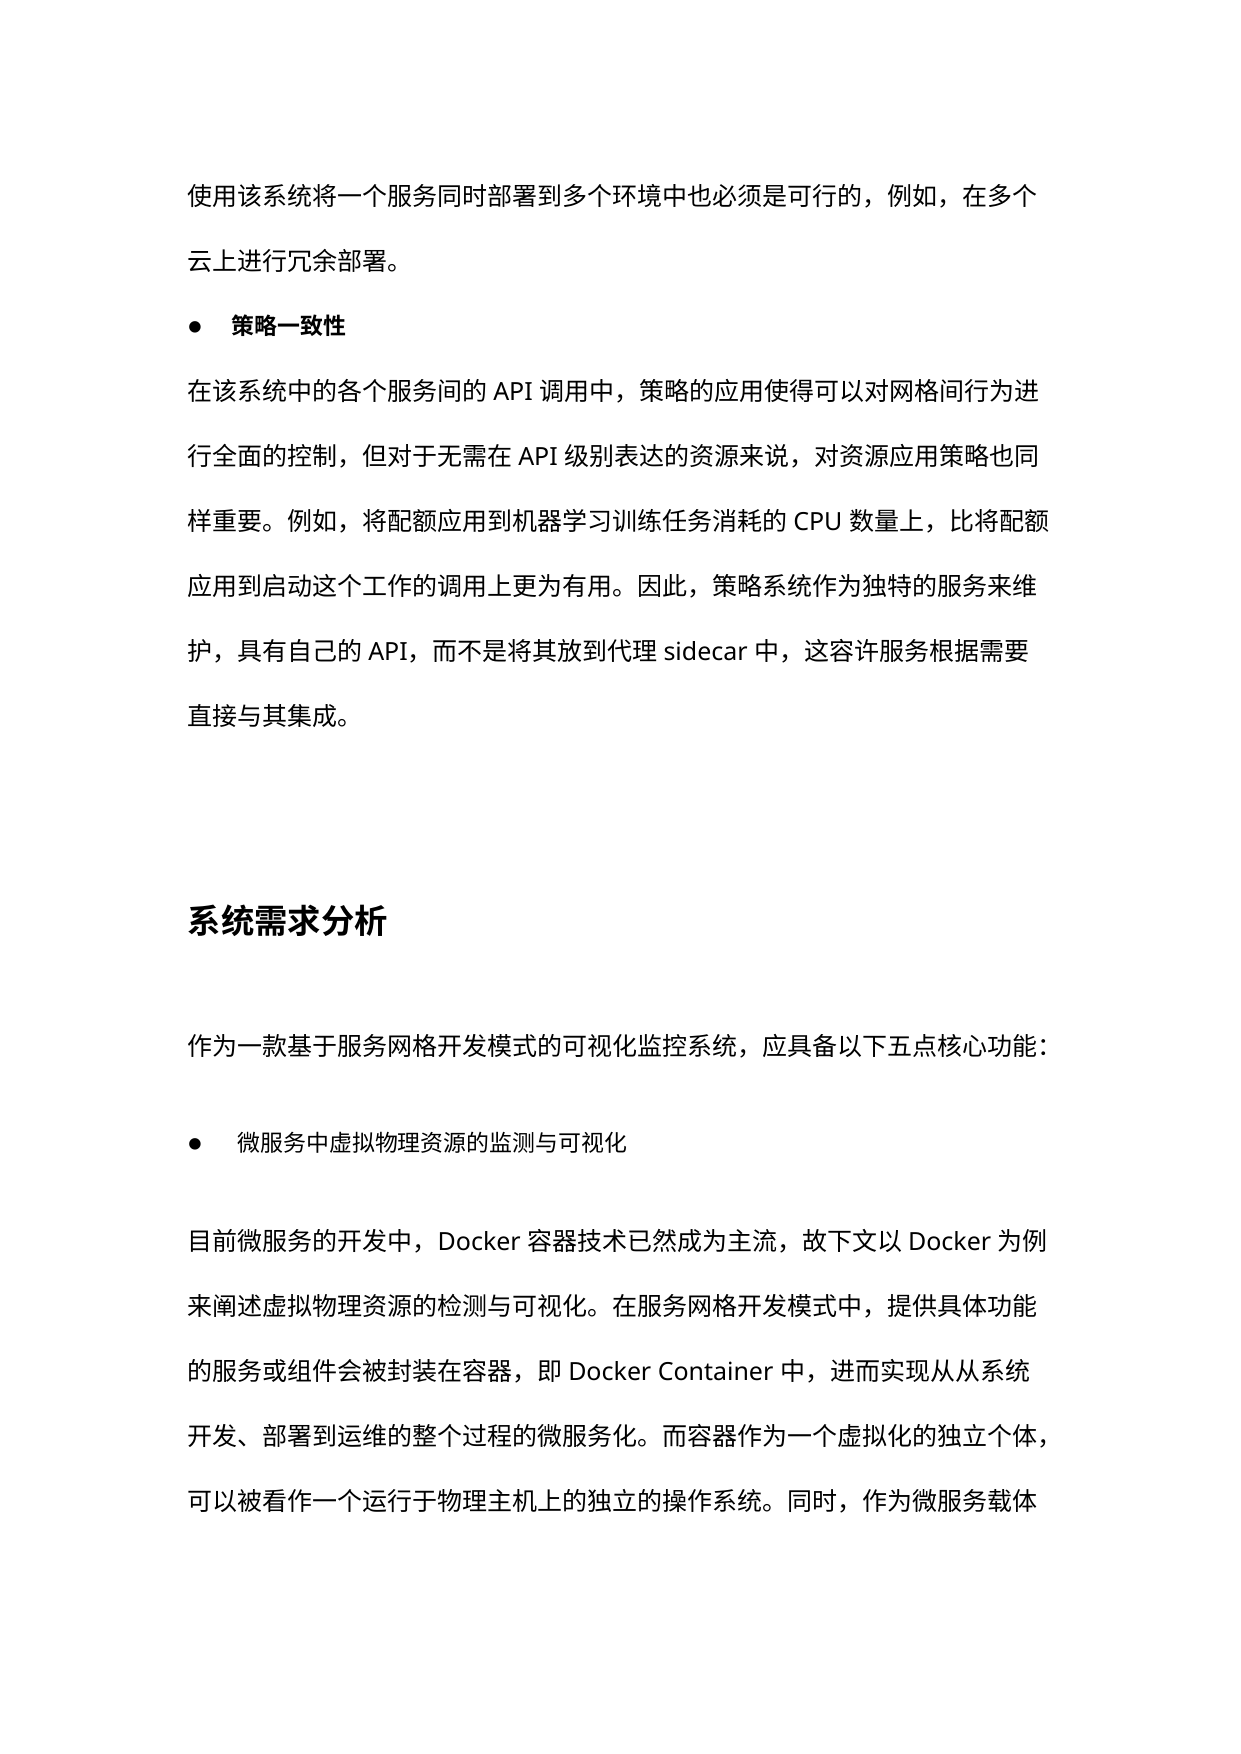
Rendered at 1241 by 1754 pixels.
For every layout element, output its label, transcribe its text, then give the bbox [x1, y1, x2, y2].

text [187, 1207, 1053, 1532]
list 策略一致性 [187, 292, 1053, 357]
text 系统需求分析 [187, 887, 1053, 952]
text 在该系统中的各个服务间的 API 调用中，策略的应用使得可以对网格间行为进行全面的控制，但对于无需在 API 级别表达的资源来说，对资源应用策略也同样重要。例如，将配额应用到机器学习训练任务消耗的 CPU 数量上，比将配额应用到启动这个工作的调用上更为有用。因此，策略系统作为独特的服务来维护，具有自己的 API，而不是将其放到代理 sidecar 中，这容许服务根据需要直接与其集成。 [187, 357, 1053, 747]
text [187, 162, 1053, 292]
text 作为一款基于服务网格开发模式的可视化监控系统，应具备以下五点核心功能： [187, 1012, 1053, 1077]
list 微服务中虚拟物理资源的监测与可视化 [187, 1109, 1053, 1174]
